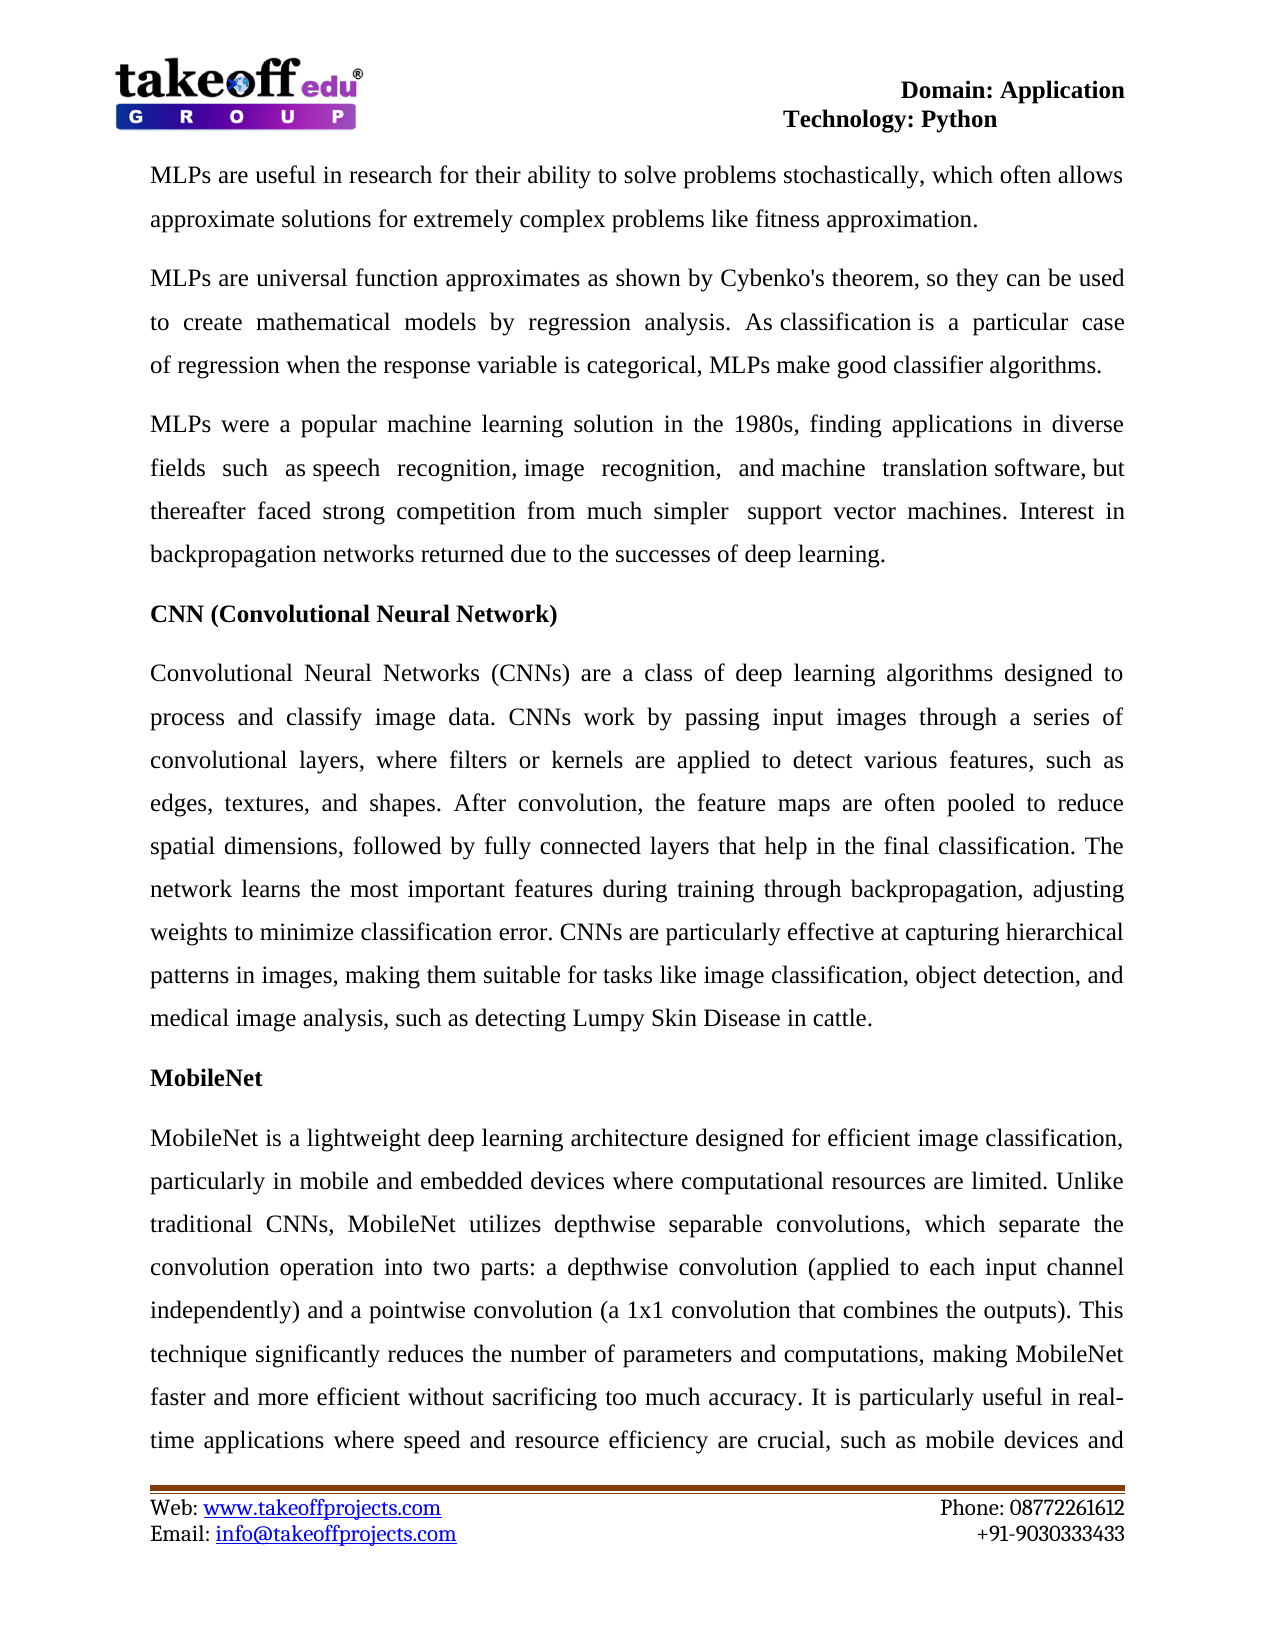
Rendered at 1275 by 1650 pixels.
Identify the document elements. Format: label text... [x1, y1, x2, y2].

text CNN (Convolutional Neural Network) [150, 599, 1125, 627]
text MobileNet [150, 1063, 1125, 1092]
text MLPs are useful in research for their ability to solve problems stochastically, which often allows approximate solutions for extremely complex problems like fitness approximation. [150, 161, 1125, 232]
text MLPs are universal function approximates as shown by Cybenko's theorem, so they can be used to create mathematical models by regression analysis. As classification is a particular case of regression when the response variable is categorical, MLPs make good classifier algorithms. [150, 263, 1125, 378]
picture [112, 53, 366, 140]
text Convolutional Neural Networks (CNNs) are a class of deep learning algorithms designed to process and classify image data. CNNs work by passing input images through a series of convolutional layers, where filters or kernels are applied to detect various features, such as edges, textures, and shapes. After convolution, the feature maps are often pooled to reduce spatial dimensions, followed by fully connected layers that help in the final classification. The network learns the most important features during training through backpropagation, adjusting weights to minimize classification error. CNNs are particularly effective at capturing hierarchical patterns in images, making them suitable for tasks like image classification, object detection, and medical image analysis, such as detecting Lumpy Skin Disease in cattle. [150, 658, 1125, 1032]
text MLPs were a popular machine learning solution in the 1980s, finding applications in diverse fields such as speech recognition, image recognition, and machine translation software, but thereafter faced strong competition from much simpler support vector machines. Interest in backpropagation networks returned due to the successes of deep learning. [150, 409, 1125, 568]
